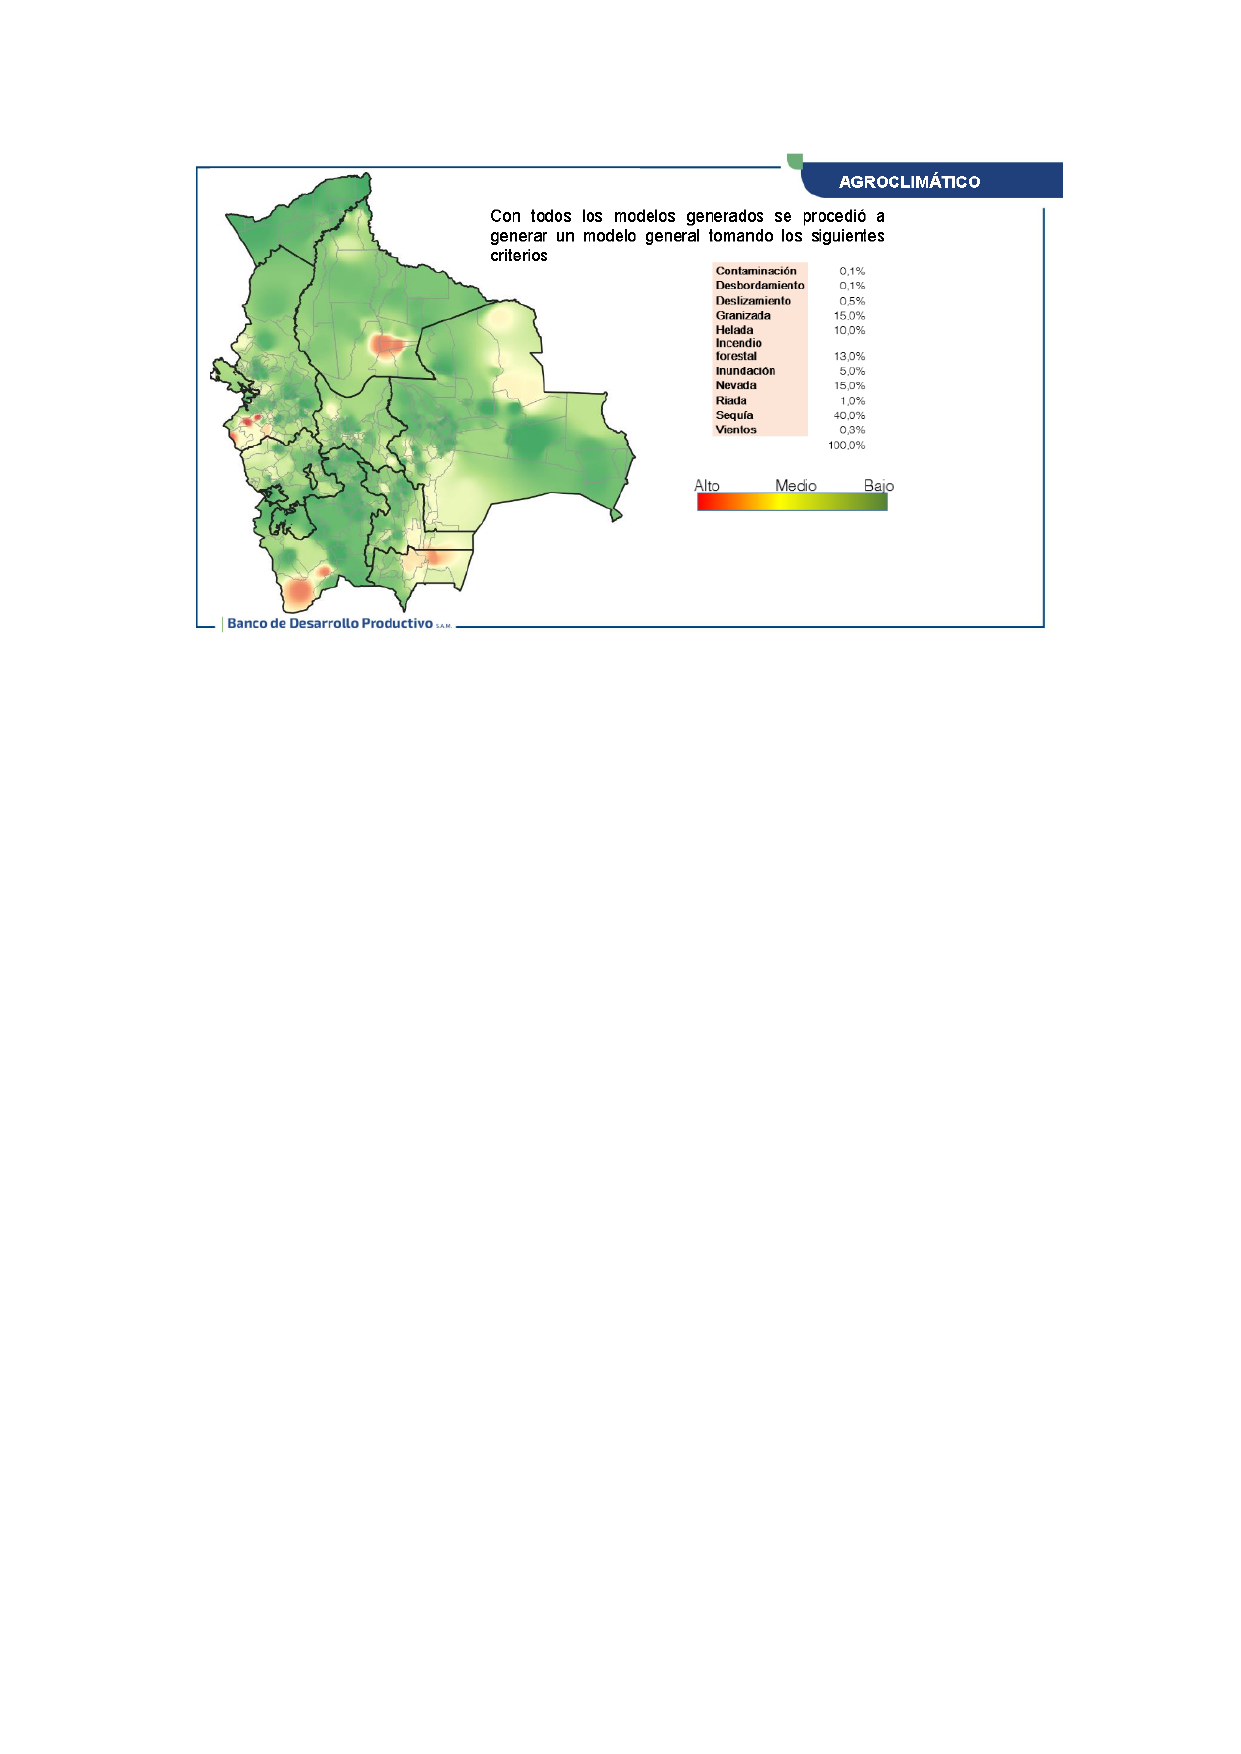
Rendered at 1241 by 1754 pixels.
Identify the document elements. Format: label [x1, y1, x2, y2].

picture [177, 147, 1063, 650]
